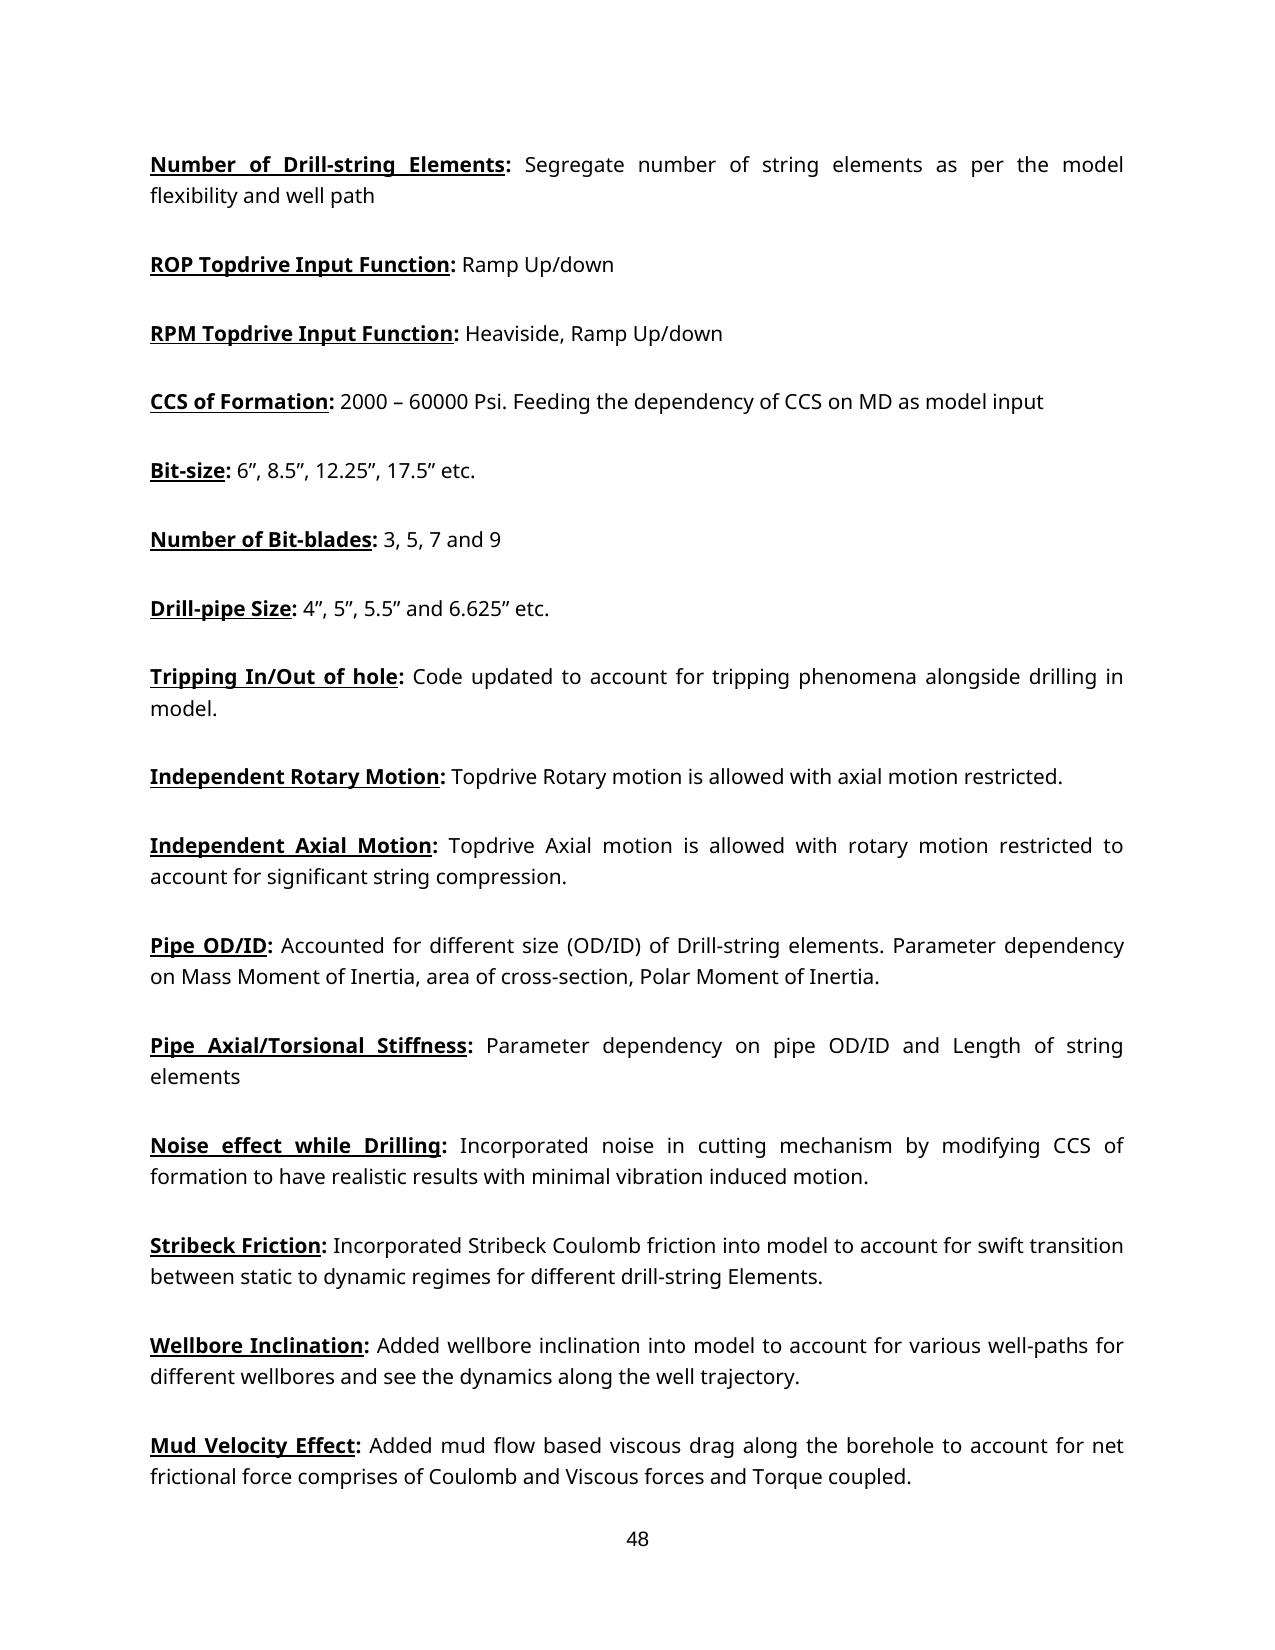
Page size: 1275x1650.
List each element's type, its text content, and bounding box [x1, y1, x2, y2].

text RPM Topdrive Input Function: Heaviside, Ramp Up/down [150, 319, 1125, 347]
text CCS of Formation: 2000 – 60000 Psi. Feeding the dependency of CCS on MD as model input [150, 387, 1125, 416]
text Mud Velocity Effect: Added mud flow based viscous drag along the borehole to account for net frictional force comprises of Coulomb and Viscous forces and Torque coupled. [150, 1431, 1125, 1491]
text Number of Bit-blades: 3, 5, 7 and 9 [150, 525, 1125, 553]
text Drill-pipe Size: 4”, 5”, 5.5” and 6.625” etc. [150, 594, 1125, 622]
text Wellbore Inclination: Added wellbore inclination into model to account for various well-paths for different wellbores and see the dynamics along the well trajectory. [150, 1331, 1125, 1391]
text Pipe Axial/Torsional Stiffness: Parameter dependency on pipe OD/ID and Length of string elements [150, 1031, 1125, 1091]
text Independent Rotary Motion: Topdrive Rotary motion is allowed with axial motion restricted. [150, 762, 1125, 791]
text ROP Topdrive Input Function: Ramp Up/down [150, 250, 1125, 278]
text Tripping In/Out of hole: Code updated to account for tripping phenomena alongside drilling in model. [150, 662, 1125, 722]
text Bit-size: 6”, 8.5”, 12.25”, 17.5” etc. [150, 456, 1125, 485]
text Stribeck Friction: Incorporated Stribeck Coulomb friction into model to account for swift transition between static to dynamic regimes for different drill-string Elements. [150, 1231, 1125, 1291]
text Pipe OD/ID: Accounted for different size (OD/ID) of Drill-string elements. Parameter dependency on Mass Moment of Inertia, area of cross-section, Polar Moment of Inertia. [150, 931, 1125, 991]
text Number of Drill-string Elements: Segregate number of string elements as per the model flexibility and well path [150, 150, 1125, 210]
text Noise effect while Drilling: Incorporated noise in cutting mechanism by modifying CCS of formation to have realistic results with minimal vibration induced motion. [150, 1131, 1125, 1191]
text Independent Axial Motion: Topdrive Axial motion is allowed with rotary motion restricted to account for significant string compression. [150, 831, 1125, 891]
